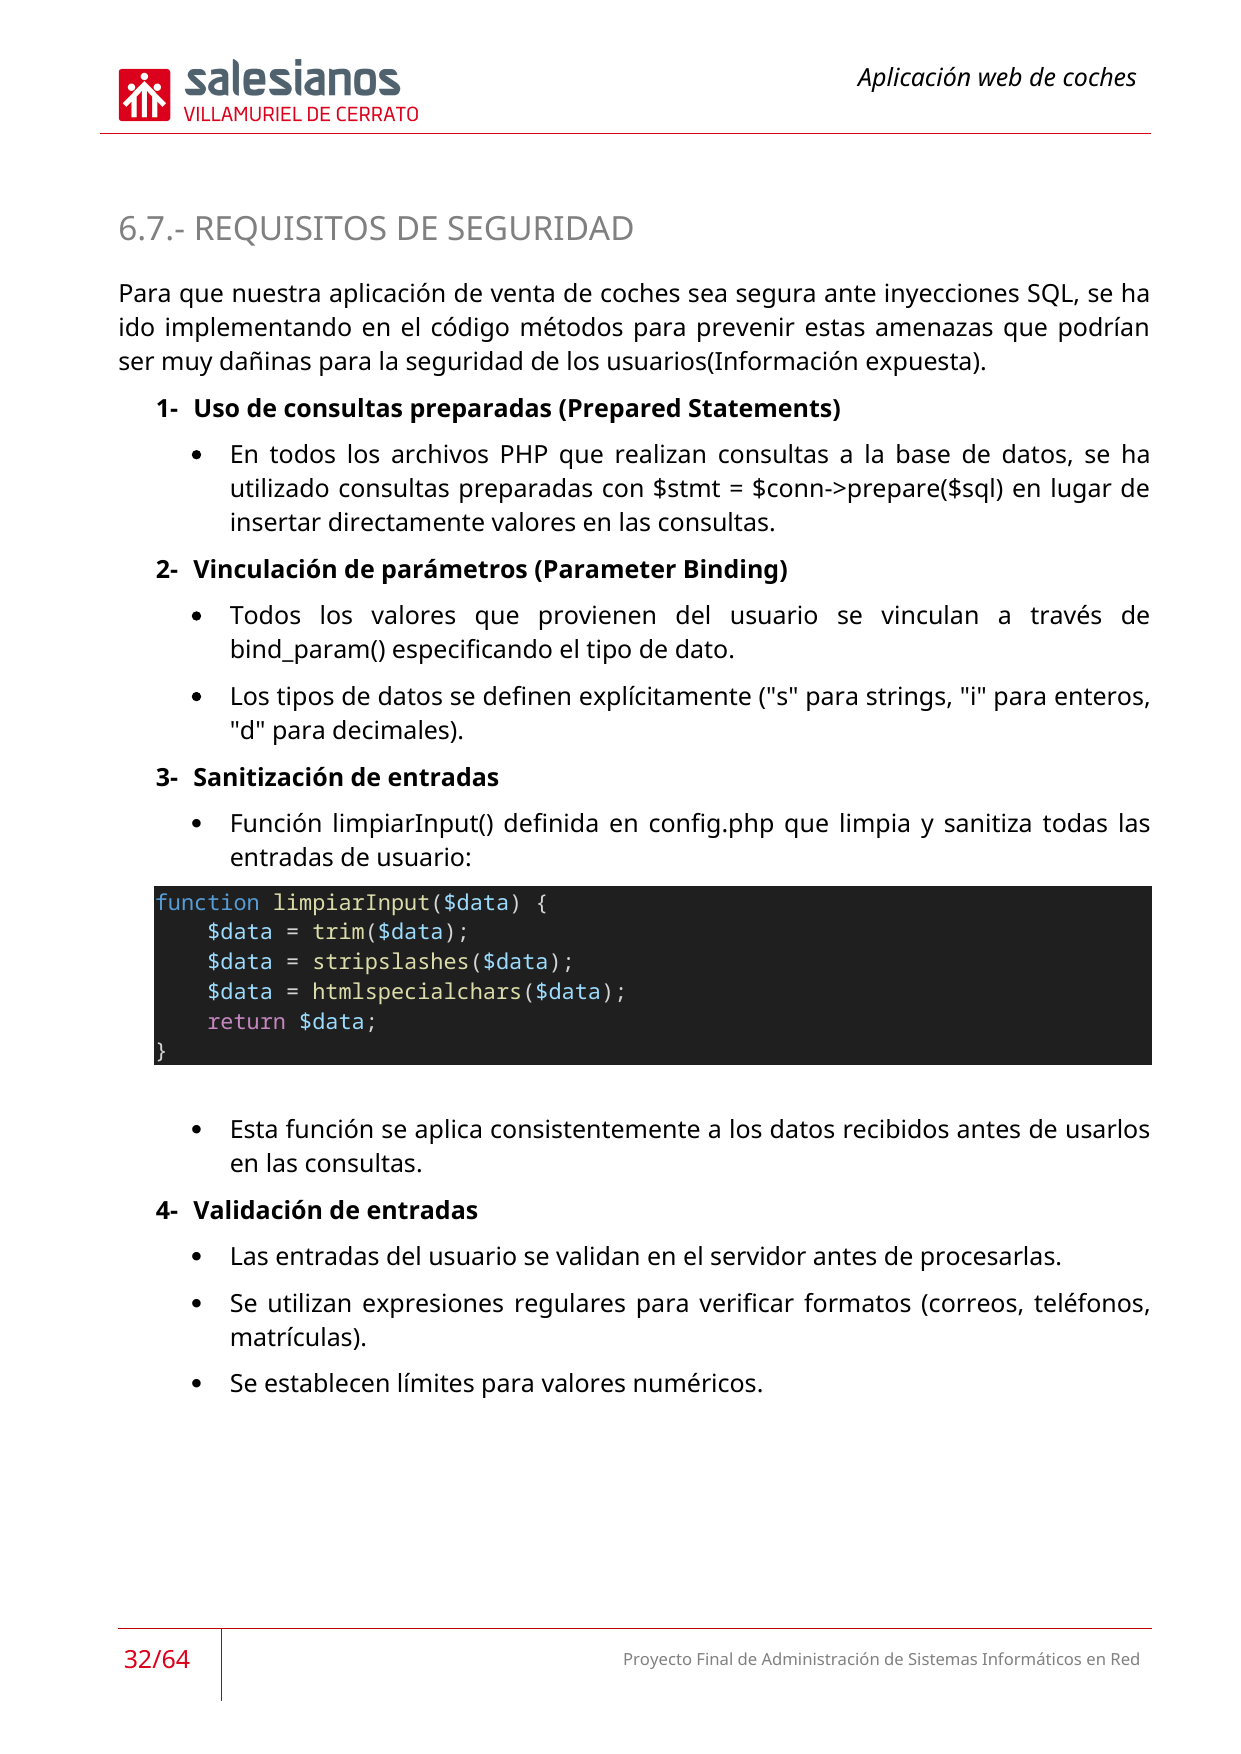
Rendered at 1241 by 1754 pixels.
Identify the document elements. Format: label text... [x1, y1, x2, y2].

list Vinculación de parámetros (Parameter Binding) [156, 551, 1152, 586]
list Validación de entradas [156, 1192, 1152, 1226]
list Uso de consultas preparadas (Prepared Statements) [156, 390, 1152, 424]
text $data = htmlspecialchars($data); [154, 976, 1152, 1006]
subtitle Requisitos de seguridad [118, 205, 1152, 251]
list Se establecen límites para valores numéricos. [192, 1366, 1152, 1400]
text return $data; [154, 1006, 1152, 1035]
list Se utilizan expresiones regulares para verificar formatos (correos, teléfonos, matrículas). [192, 1286, 1152, 1354]
list Las entradas del usuario se validan en el servidor antes de procesarlas. [192, 1239, 1152, 1273]
list Sanitización de entradas [156, 759, 1152, 793]
text function limpiarInput($data) { [154, 886, 1152, 916]
list En todos los archivos PHP que realizan consultas a la base de datos, se ha utilizado consultas preparadas con $stmt = $conn->prepare($sql) en lugar de insertar directamente valores en las consultas. [192, 437, 1152, 539]
list Esta función se aplica consistentemente a los datos recibidos antes de usarlos en las consultas. [192, 1112, 1152, 1180]
picture [118, 59, 419, 126]
text } [154, 1035, 1152, 1065]
list Los tipos de datos se definen explícitamente ("s" para strings, "i" para enteros, "d" para decimales). [192, 679, 1152, 747]
text $data = trim($data); [154, 916, 1152, 946]
text $data = stripslashes($data); [154, 946, 1152, 976]
list Función limpiarInput() definida en config.php que limpia y sanitiza todas las entradas de usuario: [192, 806, 1152, 874]
list Todos los valores que provienen del usuario se vinculan a través de bind_param() especificando el tipo de dato. [192, 598, 1152, 666]
text Para que nuestra aplicación de venta de coches sea segura ante inyecciones SQL, se ha ido implementando en el código métodos para prevenir estas amenazas que podrían ser muy dañinas para la seguridad de los usuarios(Información expuesta). [118, 276, 1152, 378]
